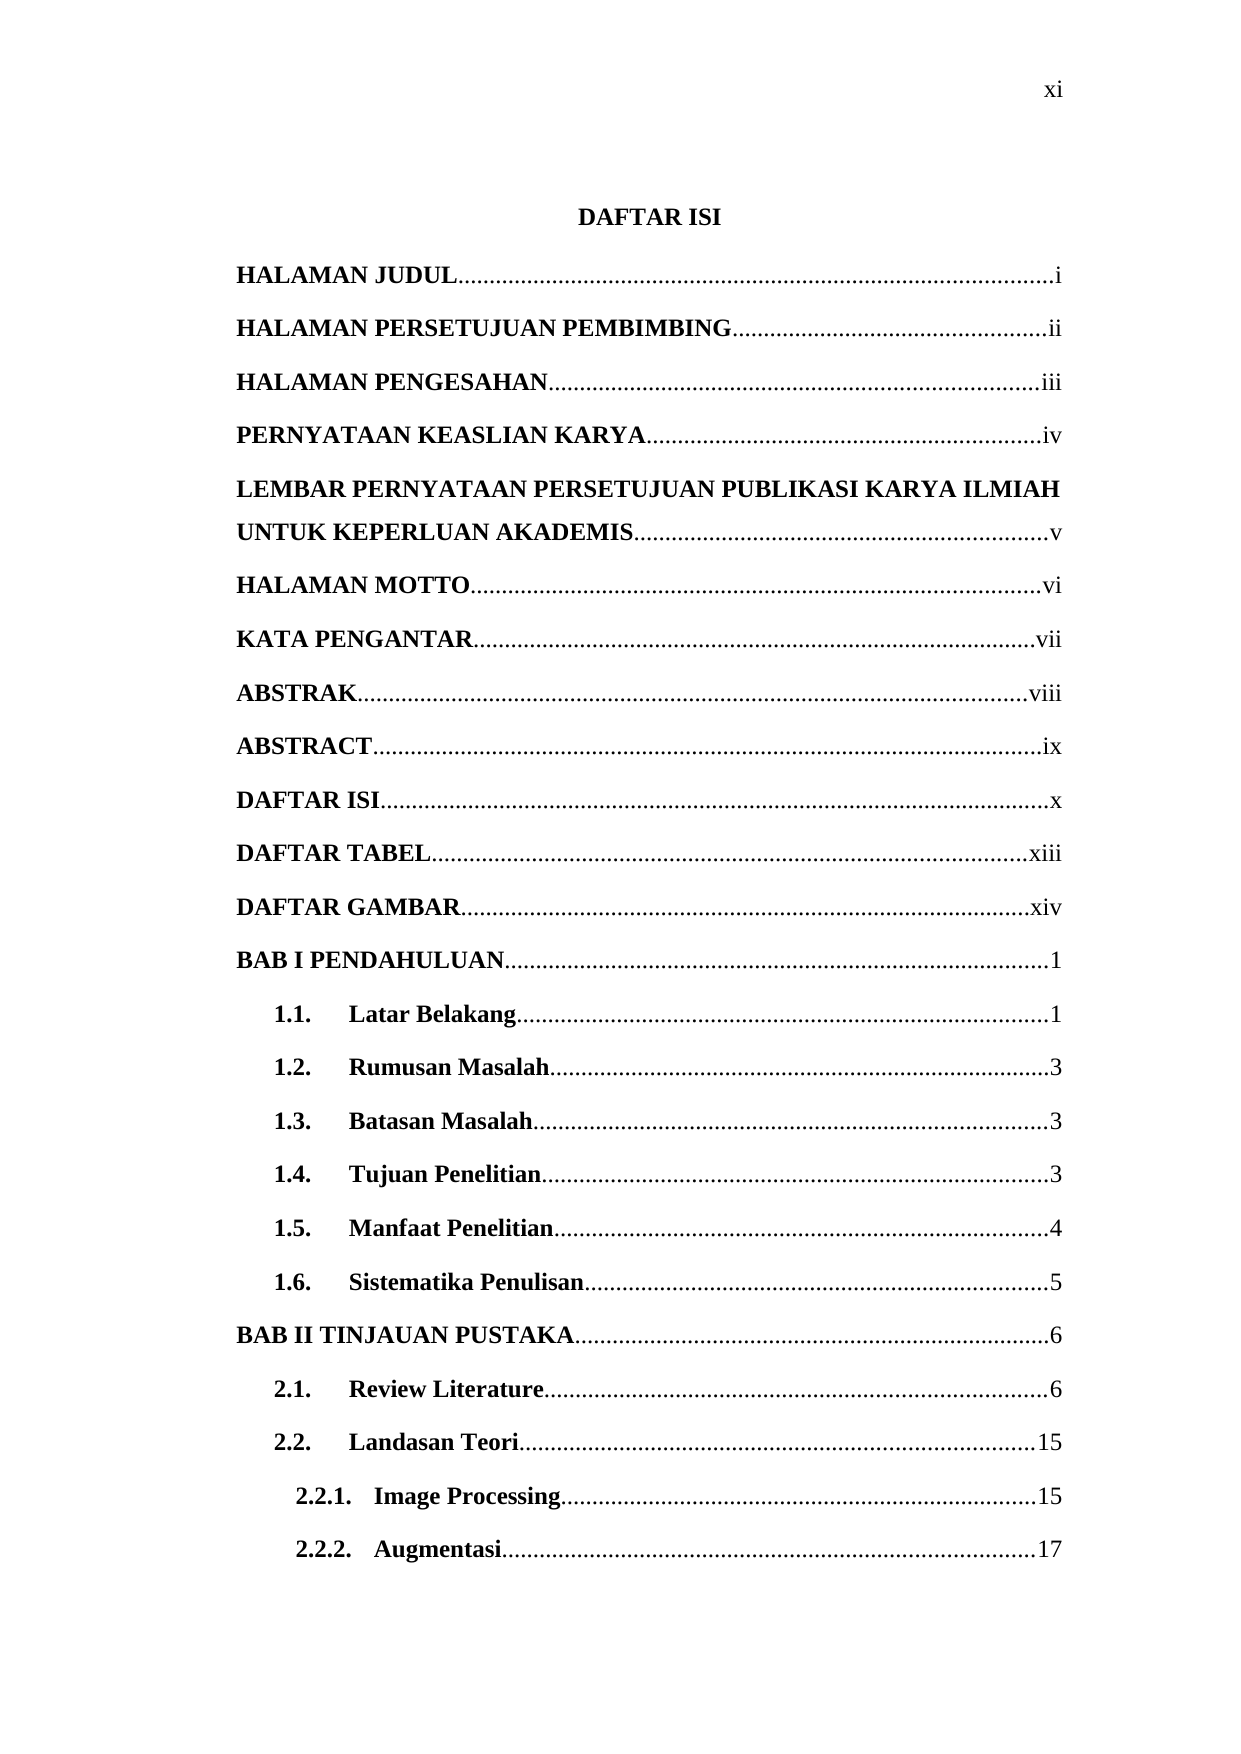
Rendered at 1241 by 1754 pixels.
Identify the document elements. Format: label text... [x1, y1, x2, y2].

text ABSTRAK viii [236, 678, 1063, 706]
text PERNYATAAN KEASLIAN KARYA iv [236, 420, 1063, 449]
text DAFTAR TABEL xiii [236, 838, 1063, 867]
text DAFTAR GAMBAR xiv [236, 892, 1063, 921]
text ABSTRACT ix [236, 731, 1063, 760]
text HALAMAN JUDUL i [236, 260, 1063, 288]
text BAB II TINJAUAN PUSTAKA 6 [236, 1320, 1063, 1349]
text 1.3. Batasan Masalah 3 [261, 1106, 1063, 1135]
text LEMBAR PERNYATAAN PERSETUJUAN PUBLIKASI KARYA ILMIAH UNTUK KEPERLUAN AKADEMIS v [236, 474, 1063, 546]
text 2.2.1. Image Processing 15 [295, 1481, 1063, 1509]
text HALAMAN PENGESAHAN iii [236, 367, 1063, 396]
text 1.6. Sistematika Penulisan 5 [261, 1267, 1063, 1295]
text 1.4. Tujuan Penelitian 3 [261, 1159, 1063, 1188]
text HALAMAN MOTTO vi [236, 571, 1063, 599]
text BAB I PENDAHULUAN 1 [236, 945, 1063, 974]
text 1.2. Rumusan Masalah 3 [261, 1052, 1063, 1081]
text DAFTAR ISI x [236, 785, 1063, 813]
text HALAMAN PERSETUJUAN PEMBIMBING ii [236, 313, 1063, 342]
text 1.5. Manfaat Penelitian 4 [261, 1213, 1063, 1242]
text 2.1. Review Literature 6 [261, 1374, 1063, 1402]
text KATA PENGANTAR vii [236, 624, 1063, 653]
text 1.1. Latar Belakang 1 [261, 999, 1063, 1028]
text 2.2. Landasan Teori 15 [261, 1427, 1063, 1456]
subtitle DAFTAR ISI [236, 202, 1063, 231]
text 2.2.2. Augmentasi 17 [295, 1534, 1063, 1563]
